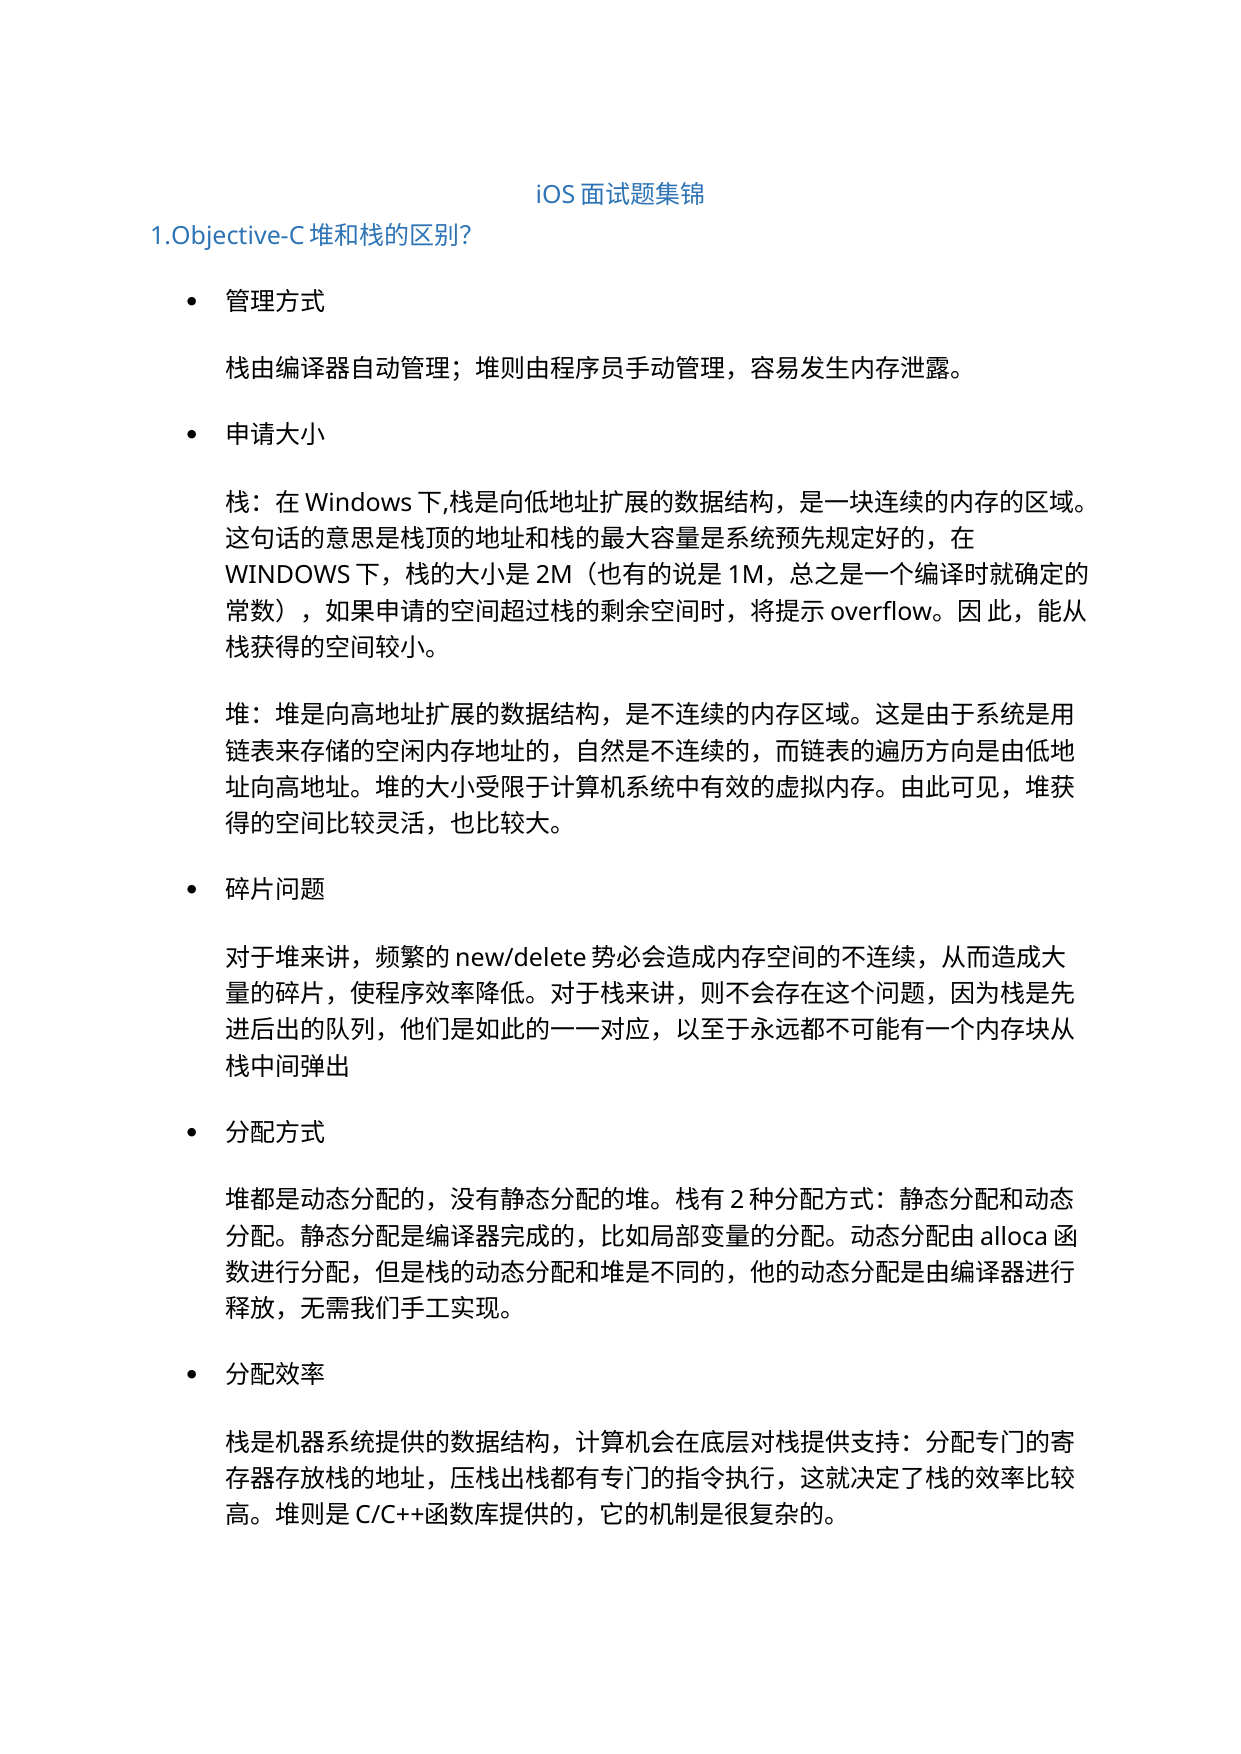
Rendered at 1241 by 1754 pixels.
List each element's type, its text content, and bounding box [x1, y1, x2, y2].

subtitle iOS面试题集锦 [150, 175, 1090, 211]
text 栈是机器系统提供的数据结构，计算机会在底层对栈提供支持：分配专门的寄存器存放栈的地址，压栈出栈都有专门的指令执行，这就决定了栈的效率比较高。堆则是C/C++函数库提供的，它的机制是很复杂的。 [225, 1422, 1090, 1531]
text 对于堆来讲，频繁的new/delete势必会造成内存空间的不连续，从而造成大量的碎片，使程序效率降低。对于栈来讲，则不会存在这个问题，因为栈是先进后出的队列，他们是如此的一一对应，以至于永远都不可能有一个内存块从栈中间弹出 [225, 937, 1090, 1082]
text 堆都是动态分配的，没有静态分配的堆。栈有2种分配方式：静态分配和动态分配。静态分配是编译器完成的，比如局部变量的分配。动态分配由alloca函数进行分配，但是栈的动态分配和堆是不同的，他的动态分配是由编译器进行释放，无需我们手工实现。 [225, 1180, 1090, 1325]
text 栈：在Windows下,栈是向低地址扩展的数据结构，是一块连续的内存的区域。这句话的意思是栈顶的地址和栈的最大容量是系统预先规定好的，在 WINDOWS下，栈的大小是2M（也有的说是1M，总之是一个编译时就确定的常数），如果申请的空间超过栈的剩余空间时，将提示overflow。因 此，能从栈获得的空间较小。 [225, 482, 1090, 663]
list 申请大小 [187, 416, 1090, 451]
text 堆：堆是向高地址扩展的数据结构，是不连续的内存区域。这是由于系统是用链表来存储的空闲内存地址的，自然是不连续的，而链表的遍历方向是由低地址向高地址。堆的大小受限于计算机系统中有效的虚拟内存。由此可见，堆获得的空间比较灵活，也比较大。 [225, 695, 1090, 840]
list 分配方式 [187, 1113, 1090, 1148]
subtitle 1.Objective-C堆和栈的区别？ [150, 215, 1090, 252]
list 分配效率 [187, 1356, 1090, 1391]
list 管理方式 [187, 282, 1090, 317]
list 碎片问题 [187, 871, 1090, 906]
text 栈由编译器自动管理；堆则由程序员手动管理，容易发生内存泄露。 [225, 348, 1090, 385]
